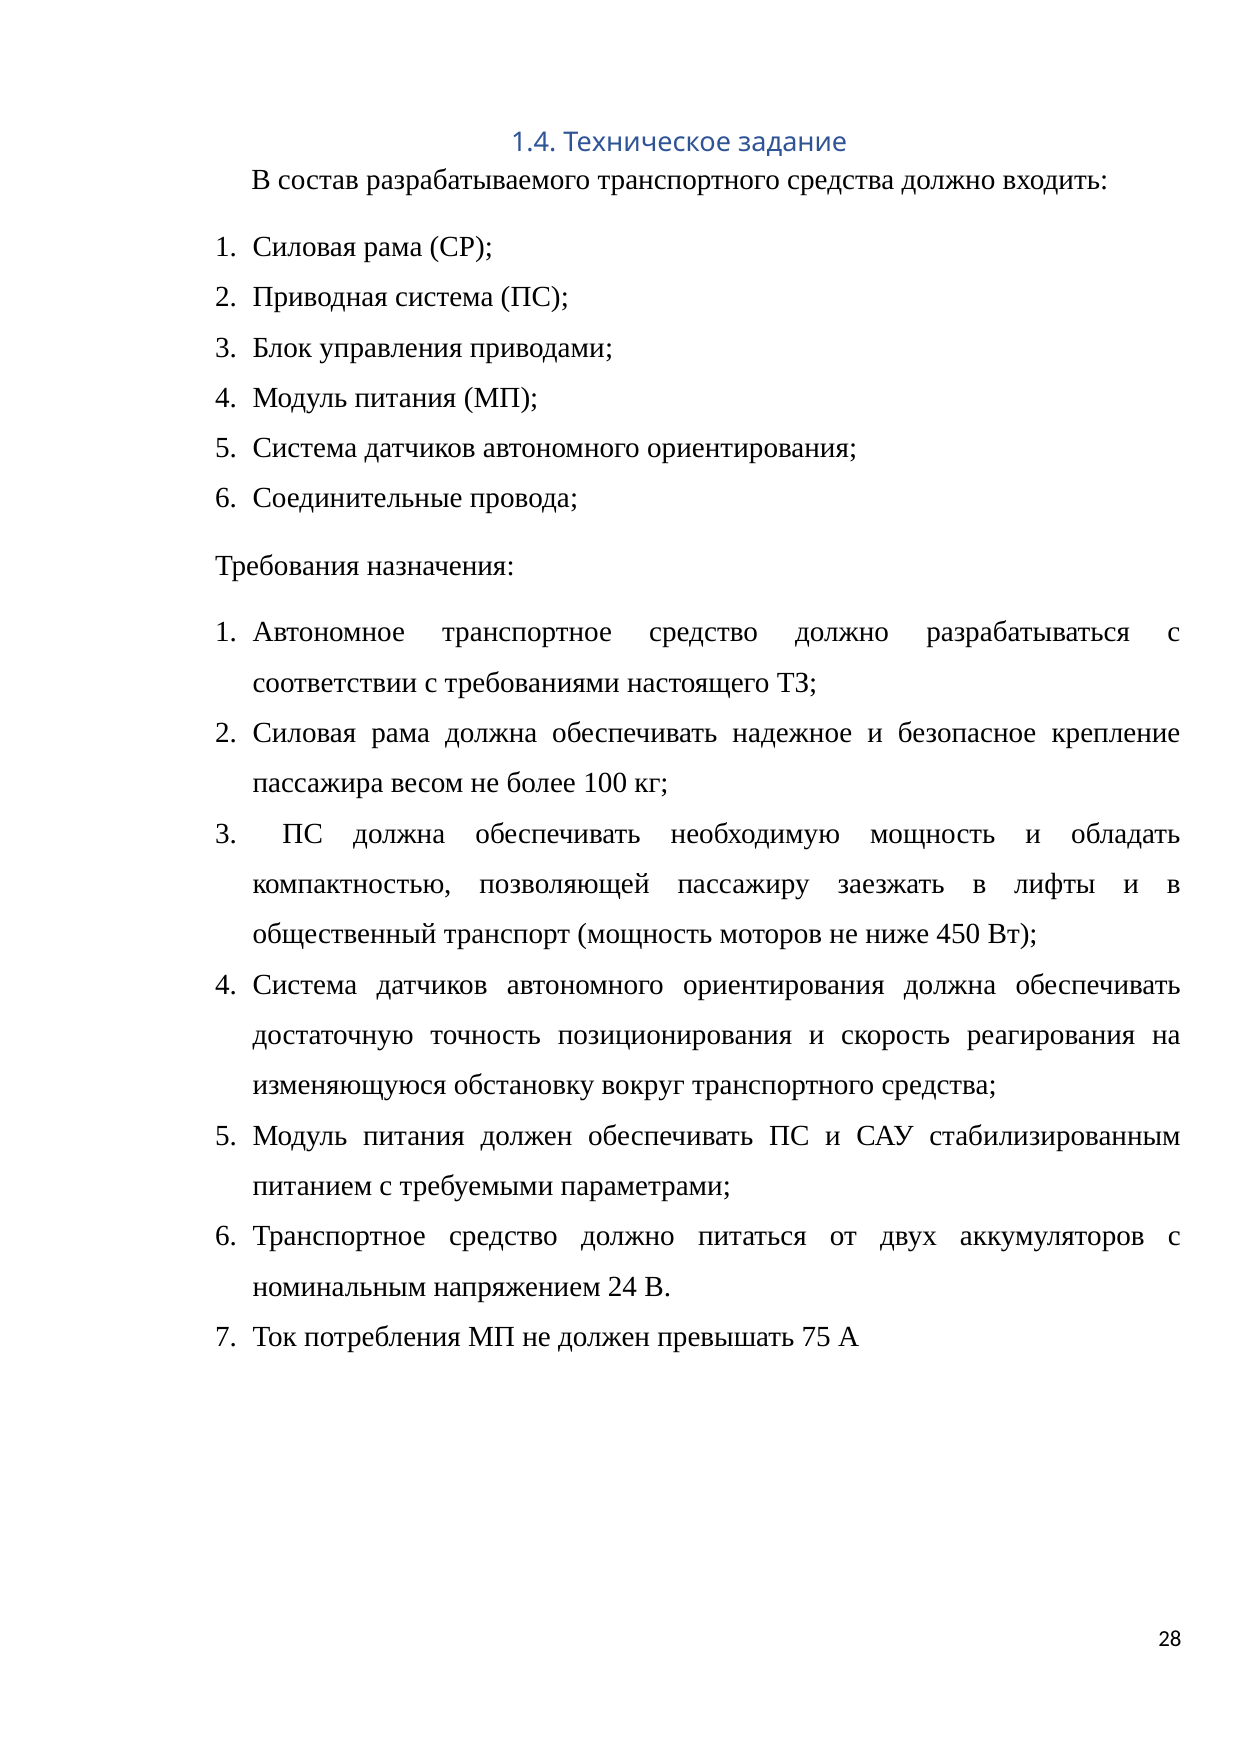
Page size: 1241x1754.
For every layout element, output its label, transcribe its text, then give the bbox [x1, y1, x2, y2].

list Система датчиков автономного ориентирования; [215, 430, 1181, 464]
list Модуль питания должен обеспечивать ПС и САУ стабилизированным питанием с требуемыми параметрами; [215, 1118, 1181, 1202]
subtitle 1.4. Техническое задание [177, 122, 1181, 159]
list Блок управления приводами; [215, 330, 1181, 363]
list Ток потребления МП не должен превышать 75 А [215, 1319, 1181, 1352]
list Автономное транспортное средство должно разрабатываться с соответствии с требованиями настоящего ТЗ; [215, 614, 1181, 698]
list Приводная система (ПС); [215, 279, 1181, 313]
list Силовая рама (СР); [215, 229, 1181, 263]
text В состав разрабатываемого транспортного средства должно входить: [177, 162, 1181, 196]
list Транспортное средство должно питаться от двух аккумуляторов с номинальным напряжением 24 В. [215, 1218, 1181, 1302]
list Система датчиков автономного ориентирования должна обеспечивать достаточную точность позиционирования и скорость реагирования на изменяющуюся обстановку вокруг транспортного средства; [215, 967, 1181, 1101]
list Модуль питания (МП); [215, 380, 1181, 413]
text Требования назначения: [215, 548, 1181, 581]
list ПС должна обеспечивать необходимую мощность и обладать компактностью, позволяющей пассажиру заезжать в лифты и в общественный транспорт (мощность моторов не ниже 450 Вт); [215, 816, 1181, 950]
list Силовая рама должна обеспечивать надежное и безопасное крепление пассажира весом не более 100 кг; [215, 715, 1181, 799]
list Соединительные провода; [215, 481, 1181, 514]
